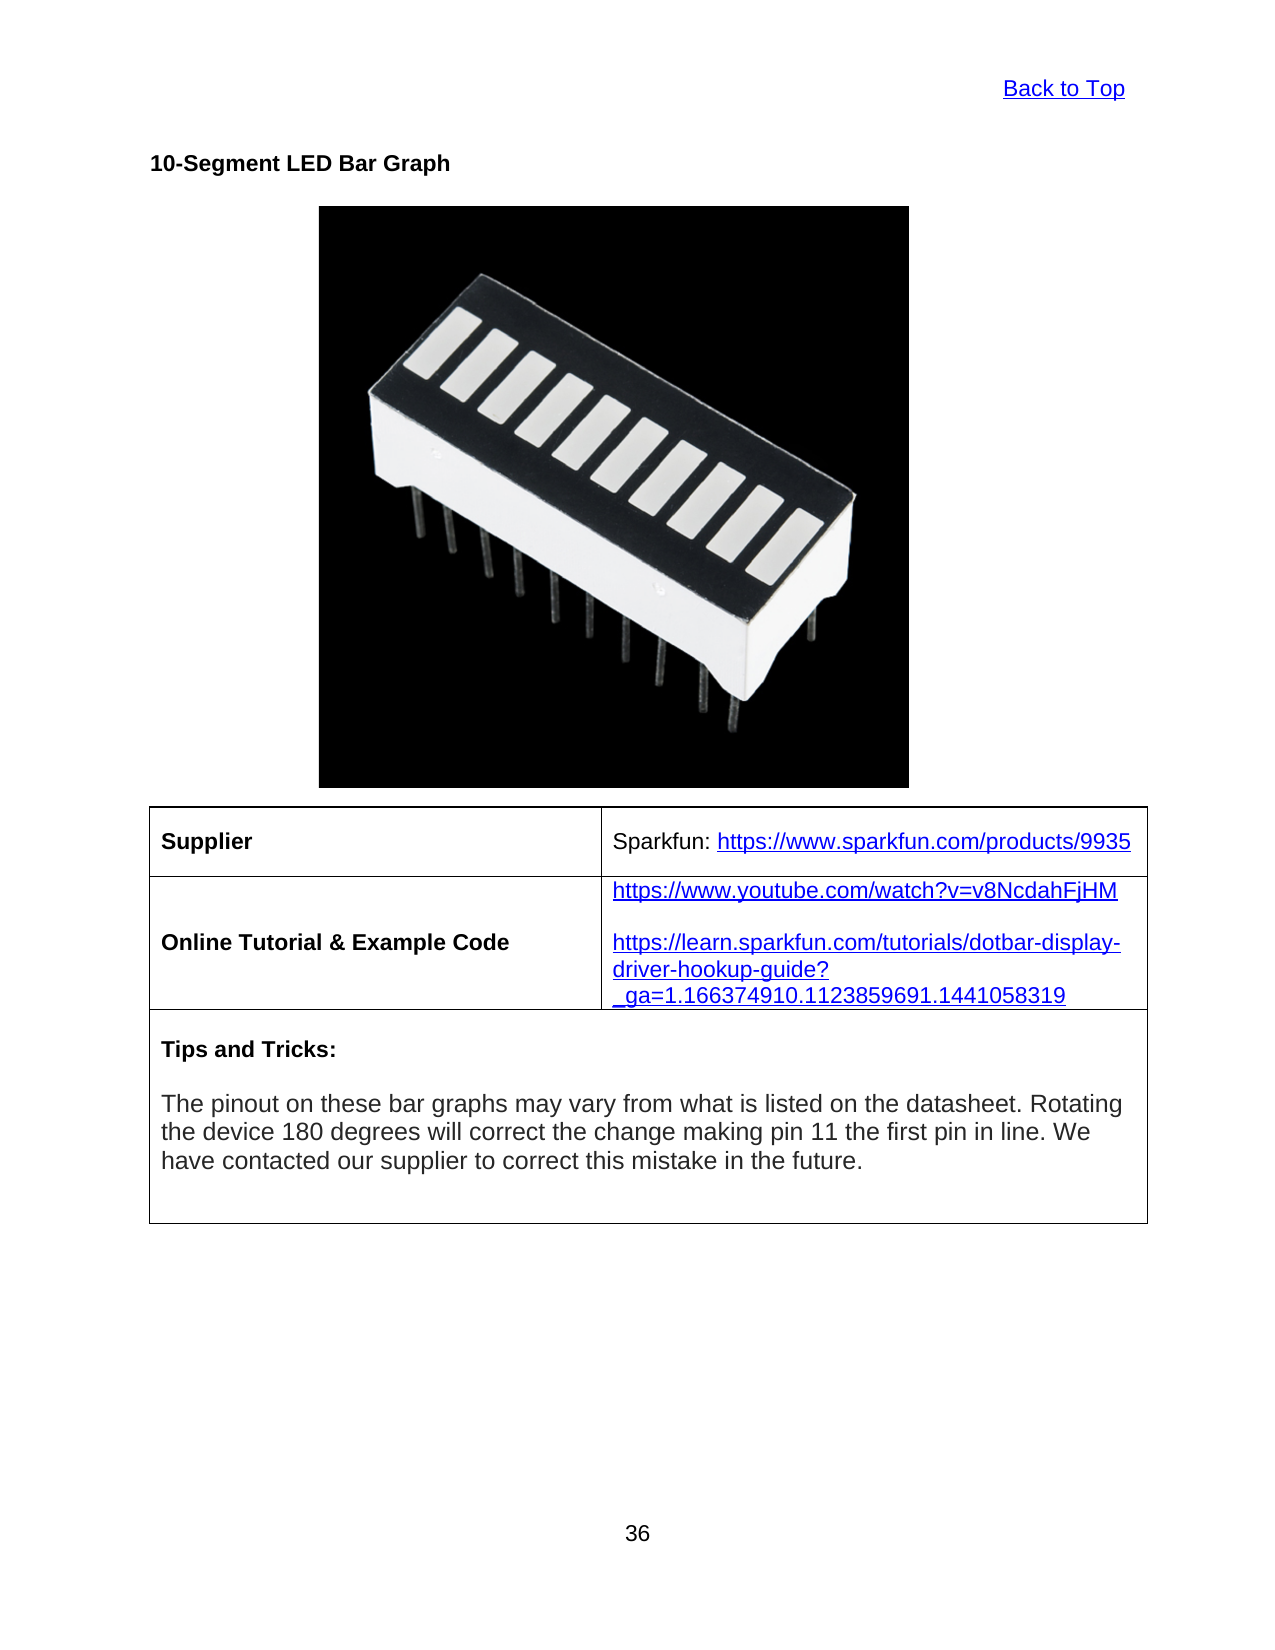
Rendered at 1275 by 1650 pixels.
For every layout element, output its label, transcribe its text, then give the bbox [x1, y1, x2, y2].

table_cell Online Tutorial & Example Code [150, 877, 601, 1008]
table_cell https://www.youtube.com/watch?v=v8NcdahFjHM https://learn.sparkfun.com/tutorials/dotbar-display-driver-hookup-guide?_ga=1.166374910.1123859691.1441058319 [602, 877, 1147, 1008]
table_cell Tips and Tricks: The pinout on these bar graphs may vary from what is listed on the datasheet. Rotating the device 180 degrees will correct the change making pin 11 the first pin in line. We have contacted our supplier to correct this mistake in the future. [150, 1010, 1147, 1223]
table_header Supplier [150, 808, 601, 876]
table_header Sparkfun: https://www.sparkfun.com/products/9935 [602, 808, 1147, 876]
text 10-Segment LED Bar Graph [150, 150, 1125, 176]
picture [318, 206, 909, 788]
